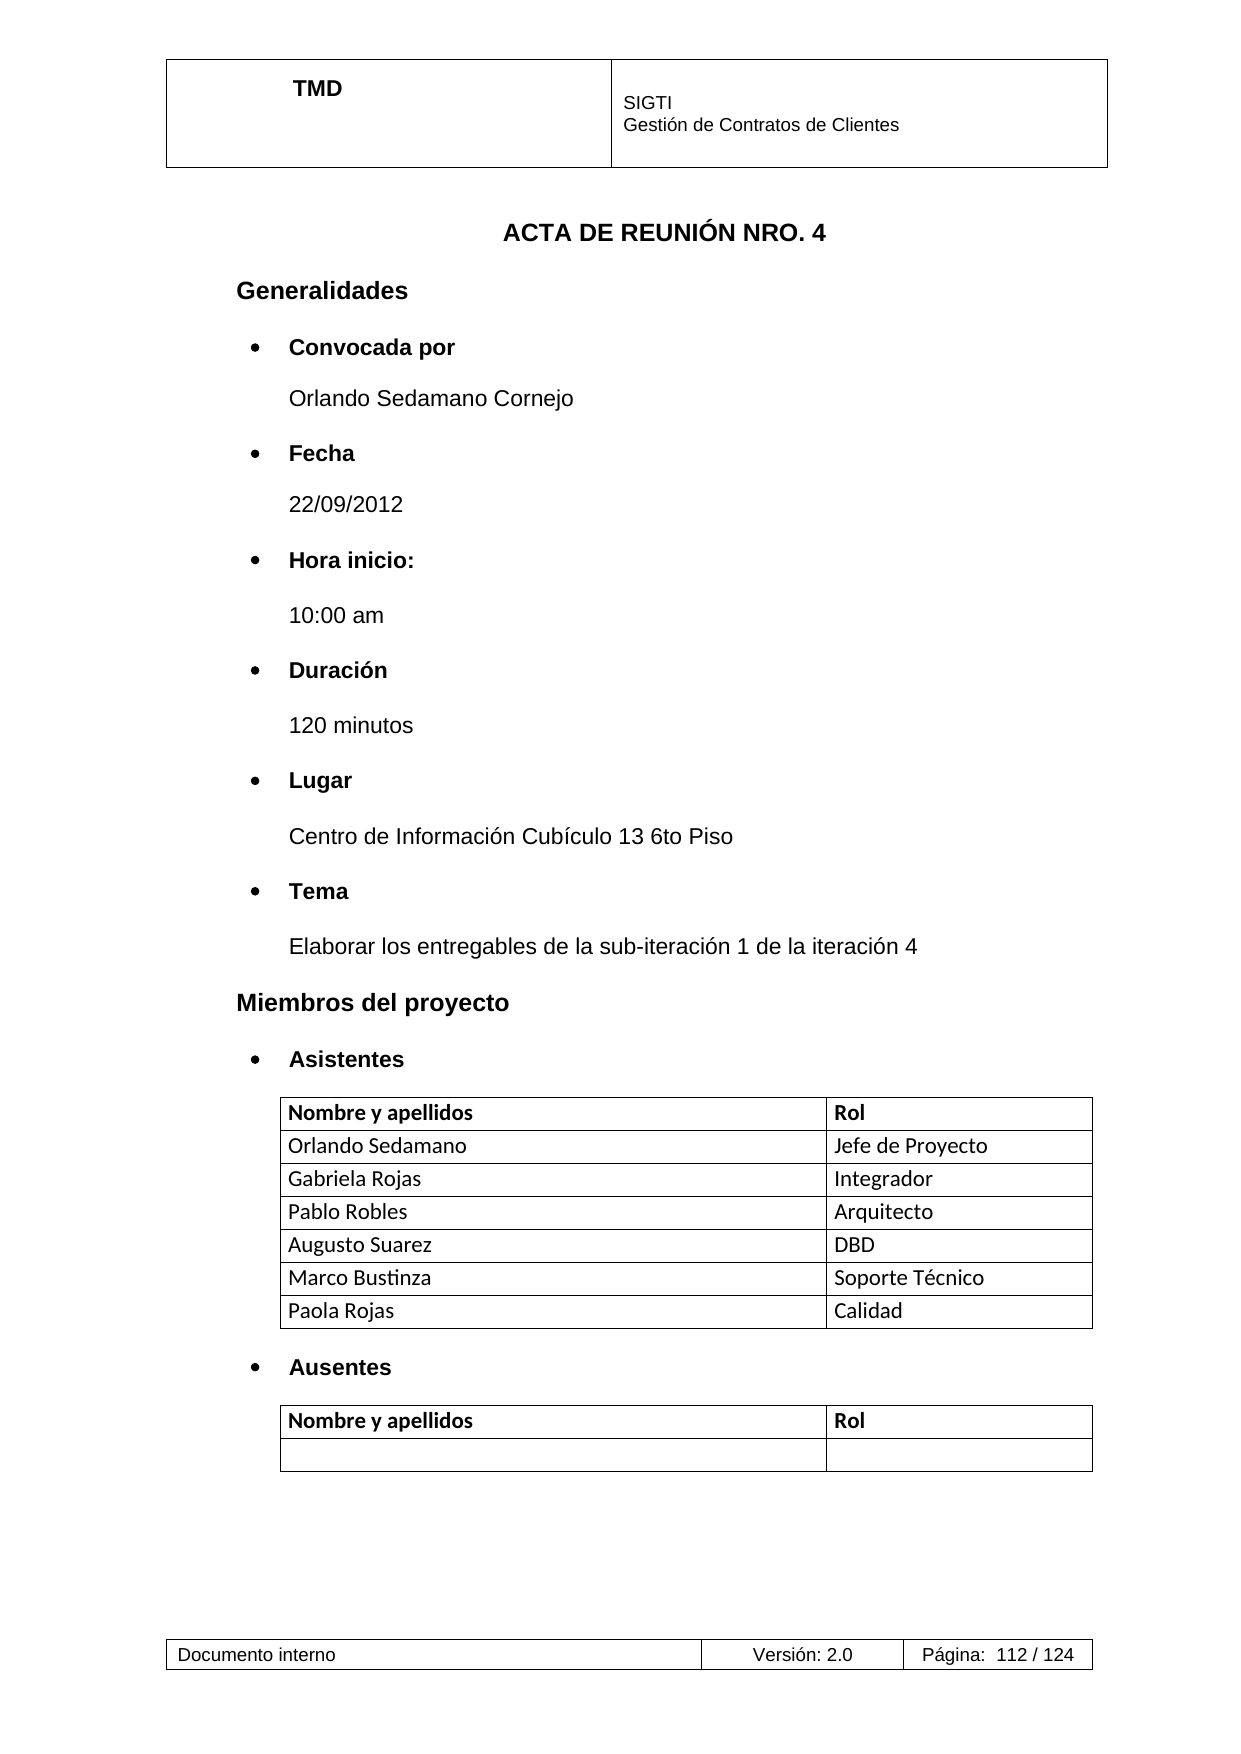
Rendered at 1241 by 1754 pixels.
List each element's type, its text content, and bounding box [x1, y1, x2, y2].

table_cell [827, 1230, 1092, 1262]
list Lugar [251, 767, 1092, 794]
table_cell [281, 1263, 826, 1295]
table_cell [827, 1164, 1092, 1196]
list Asistentes [251, 1046, 1092, 1073]
list Elaborar los entregables de la sub-iteración 1 de la iteración 4 [288, 933, 1092, 959]
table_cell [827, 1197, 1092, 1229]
list Hora inicio: [251, 547, 1092, 573]
list Fecha [251, 440, 1092, 467]
list 120 minutos [288, 712, 1092, 738]
list Orlando Sedamano Cornejo [288, 385, 1092, 411]
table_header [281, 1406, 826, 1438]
list ACTA DE REUNIÓN NRO. 4 [236, 218, 1092, 247]
list 22/09/2012 [288, 491, 1092, 518]
list Convocada por [251, 334, 1092, 360]
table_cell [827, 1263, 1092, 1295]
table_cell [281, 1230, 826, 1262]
list Miembros del proyecto [236, 988, 1092, 1017]
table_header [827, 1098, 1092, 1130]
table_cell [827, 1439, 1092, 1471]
list Duración [251, 657, 1092, 683]
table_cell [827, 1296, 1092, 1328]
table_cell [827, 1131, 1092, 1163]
list 10:00 am [288, 602, 1092, 628]
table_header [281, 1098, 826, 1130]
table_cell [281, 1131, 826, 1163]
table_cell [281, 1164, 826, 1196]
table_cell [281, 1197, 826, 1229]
list Generalidades [236, 276, 1092, 305]
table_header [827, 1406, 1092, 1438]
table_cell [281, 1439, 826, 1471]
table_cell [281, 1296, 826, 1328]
list Tema [251, 878, 1092, 904]
list Centro de Información Cubículo 13 6to Piso [288, 823, 1092, 849]
list Ausentes [251, 1354, 1092, 1380]
